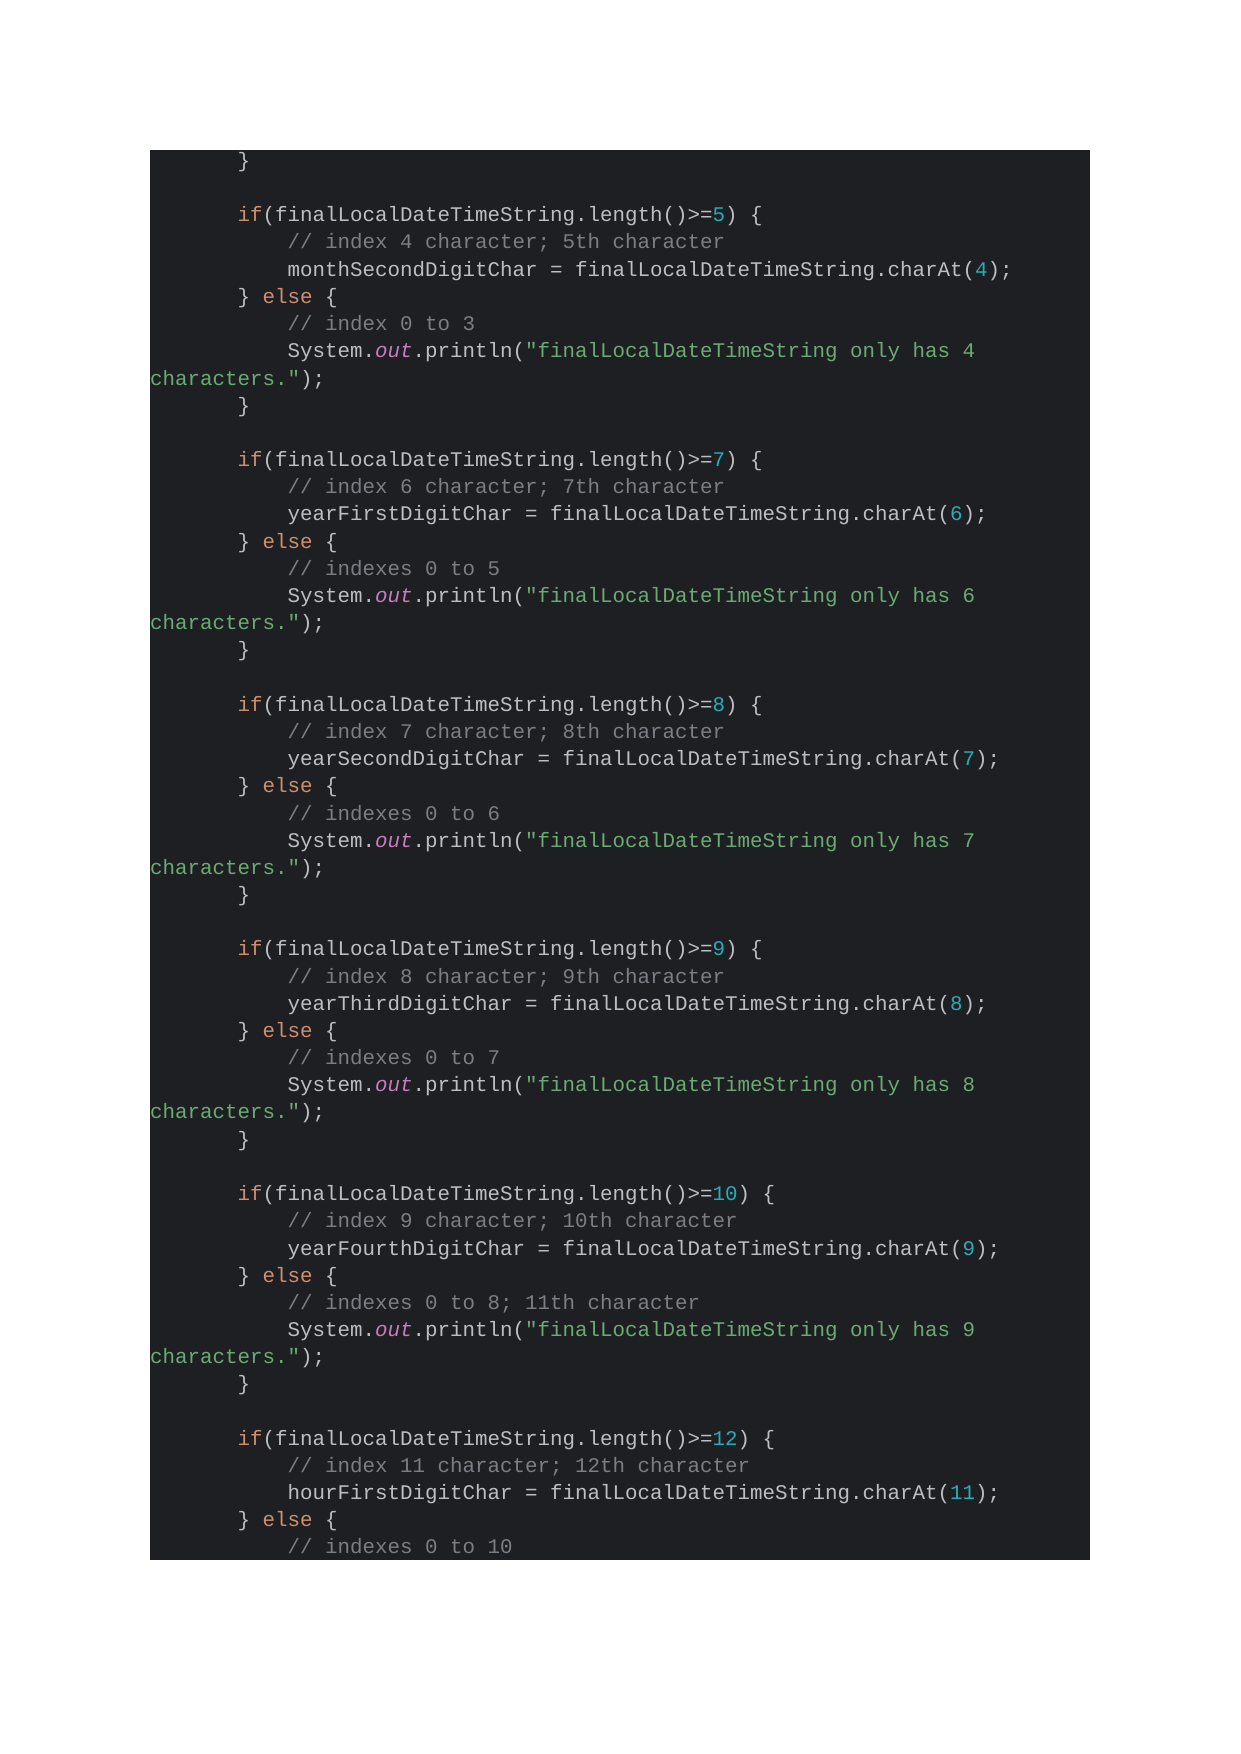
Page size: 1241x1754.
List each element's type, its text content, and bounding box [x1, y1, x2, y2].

text } else { [150, 1265, 1090, 1288]
text // indexes 0 to 8; 11th character [150, 1292, 1090, 1316]
text } [150, 1129, 1090, 1152]
text System.out.println("finalLocalDateTimeString only has 6 characters."); [150, 585, 1090, 636]
text System.out.println("finalLocalDateTimeString only has 4 characters."); [150, 340, 1090, 391]
text } else { [150, 286, 1090, 309]
text } [150, 884, 1090, 908]
text yearFourthDigitChar = finalLocalDateTimeString.charAt(9); [150, 1237, 1090, 1261]
text // indexes 0 to 6 [150, 802, 1090, 826]
text // index 0 to 3 [150, 313, 1090, 337]
text System.out.println("finalLocalDateTimeString only has 7 characters."); [150, 830, 1090, 881]
text yearSecondDigitChar = finalLocalDateTimeString.charAt(7); [150, 748, 1090, 772]
text // index 7 character; 8th character [150, 721, 1090, 744]
text if(finalLocalDateTimeString.length()>=5) { [150, 204, 1090, 228]
text // indexes 0 to 7 [150, 1047, 1090, 1071]
text } [150, 1373, 1090, 1397]
text } [150, 395, 1090, 418]
text if(finalLocalDateTimeString.length()>=7) { [150, 449, 1090, 473]
text // index 11 character; 12th character [150, 1455, 1090, 1479]
text System.out.println("finalLocalDateTimeString only has 8 characters."); [150, 1074, 1090, 1125]
text } else { [150, 775, 1090, 799]
text System.out.println("finalLocalDateTimeString only has 9 characters."); [150, 1319, 1090, 1370]
text } else { [150, 531, 1090, 554]
text } [150, 150, 1090, 174]
text // index 8 character; 9th character [150, 966, 1090, 989]
text } else { [150, 1020, 1090, 1044]
text yearFirstDigitChar = finalLocalDateTimeString.charAt(6); [150, 503, 1090, 527]
text // indexes 0 to 10 [150, 1537, 1090, 1560]
text if(finalLocalDateTimeString.length()>=8) { [150, 694, 1090, 717]
text // indexes 0 to 5 [150, 558, 1090, 581]
text } [150, 639, 1090, 663]
text // index 6 character; 7th character [150, 476, 1090, 500]
text if(finalLocalDateTimeString.length()>=12) { [150, 1428, 1090, 1451]
text monthSecondDigitChar = finalLocalDateTimeString.charAt(4); [150, 259, 1090, 282]
text yearThirdDigitChar = finalLocalDateTimeString.charAt(8); [150, 993, 1090, 1016]
text // index 4 character; 5th character [150, 232, 1090, 255]
text hourFirstDigitChar = finalLocalDateTimeString.charAt(11); [150, 1482, 1090, 1506]
text } else { [150, 1509, 1090, 1533]
text // index 9 character; 10th character [150, 1210, 1090, 1234]
text if(finalLocalDateTimeString.length()>=9) { [150, 938, 1090, 962]
text if(finalLocalDateTimeString.length()>=10) { [150, 1183, 1090, 1207]
